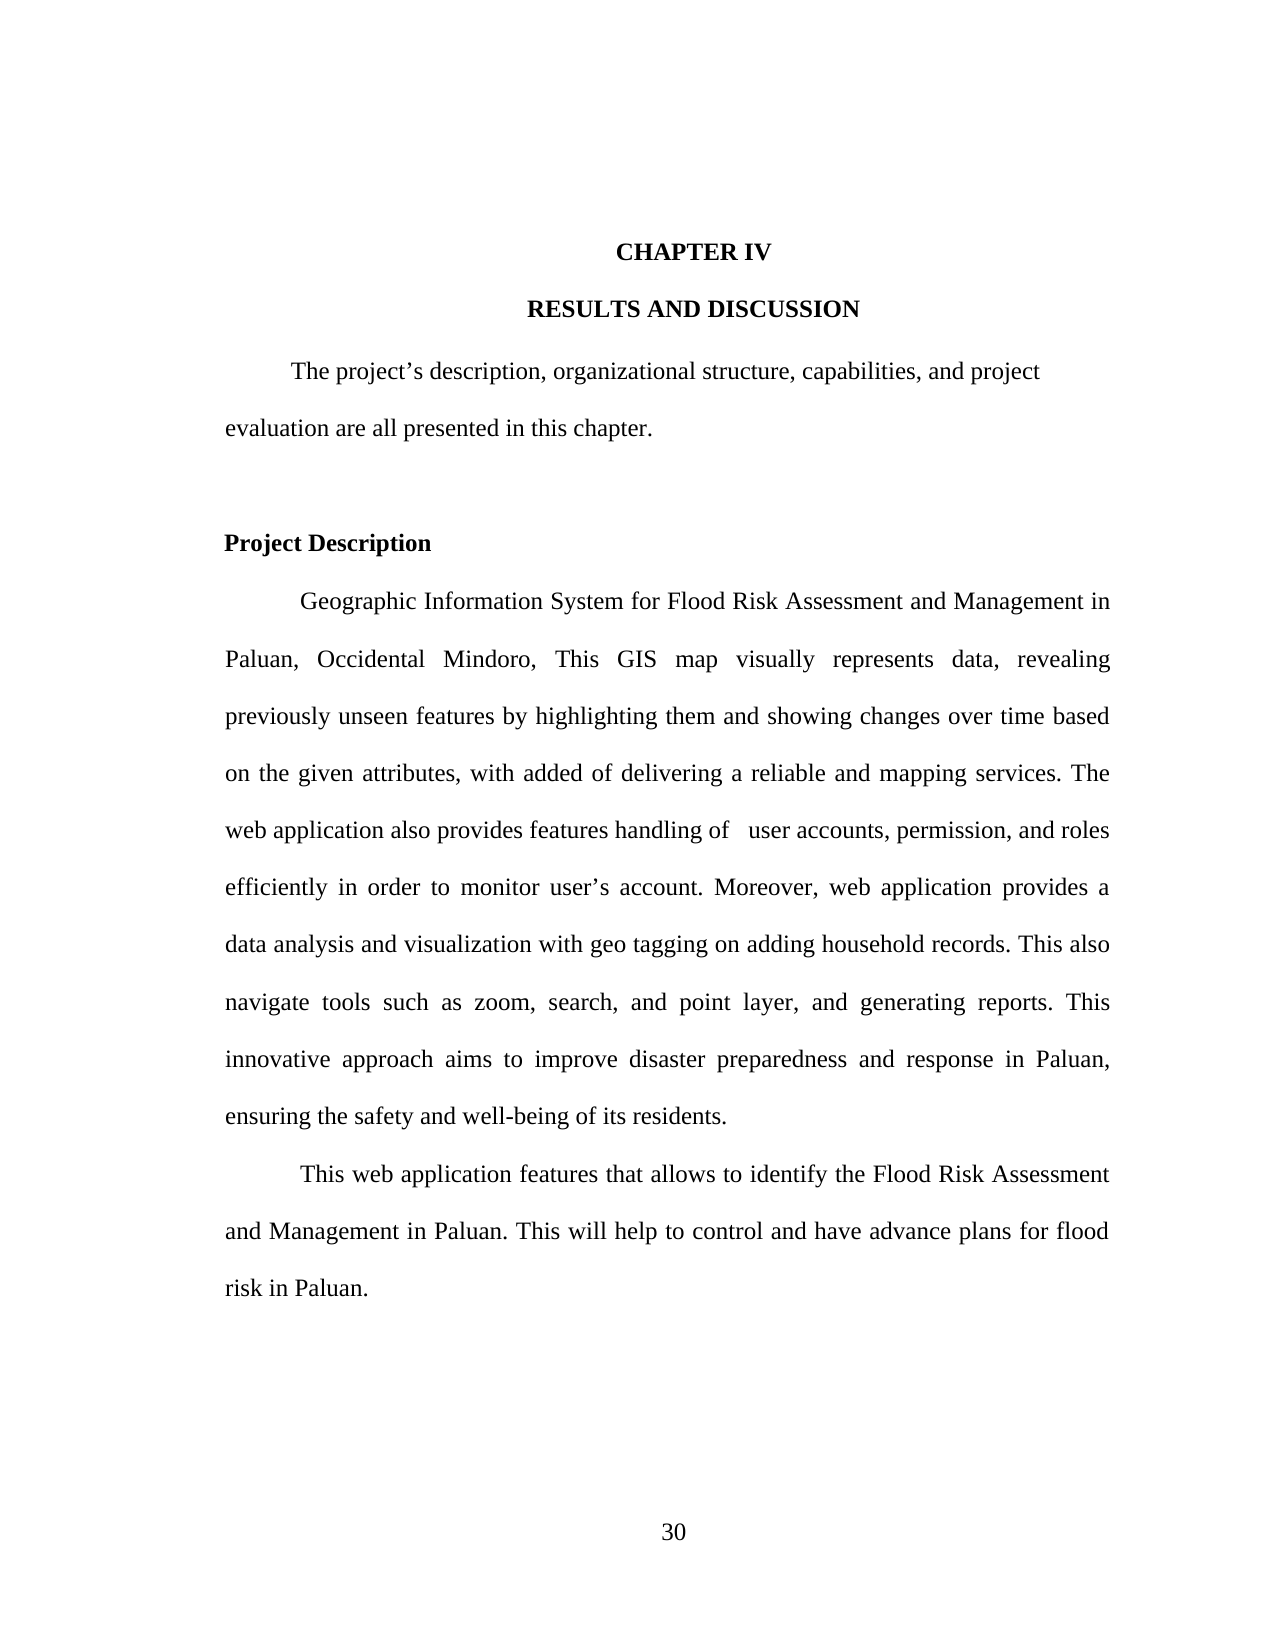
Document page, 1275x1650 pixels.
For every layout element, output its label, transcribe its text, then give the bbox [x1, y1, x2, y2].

text RESULTS AND DISCUSSION [265, 294, 1122, 323]
text Geographic Information System for Flood Risk Assessment and Management in Paluan, Occidental Mindoro, This GIS map visually represents data, revealing previously unseen features by highlighting them and showing changes over time based on the given attributes, with added of delivering a reliable and mapping services. The web application also provides features handling of user accounts, permission, and roles efficiently in order to monitor user’s account. Moreover, web application provides a data analysis and visualization with geo tagging on adding household records. This also navigate tools such as zoom, search, and point layer, and generating reports. This innovative approach aims to improve disaster preparedness and response in Paluan, ensuring the safety and well-being of its residents. [225, 586, 1111, 1130]
text Project Description [224, 528, 1122, 557]
text CHAPTER IV [265, 237, 1122, 265]
text This web application features that allows to identify the Flood Risk Assessment and Management in Paluan. This will help to control and have advance plans for flood risk in Paluan. [225, 1159, 1111, 1302]
text The project’s description, organizational structure, capabilities, and project evaluation are all presented in this chapter. [225, 356, 1122, 442]
